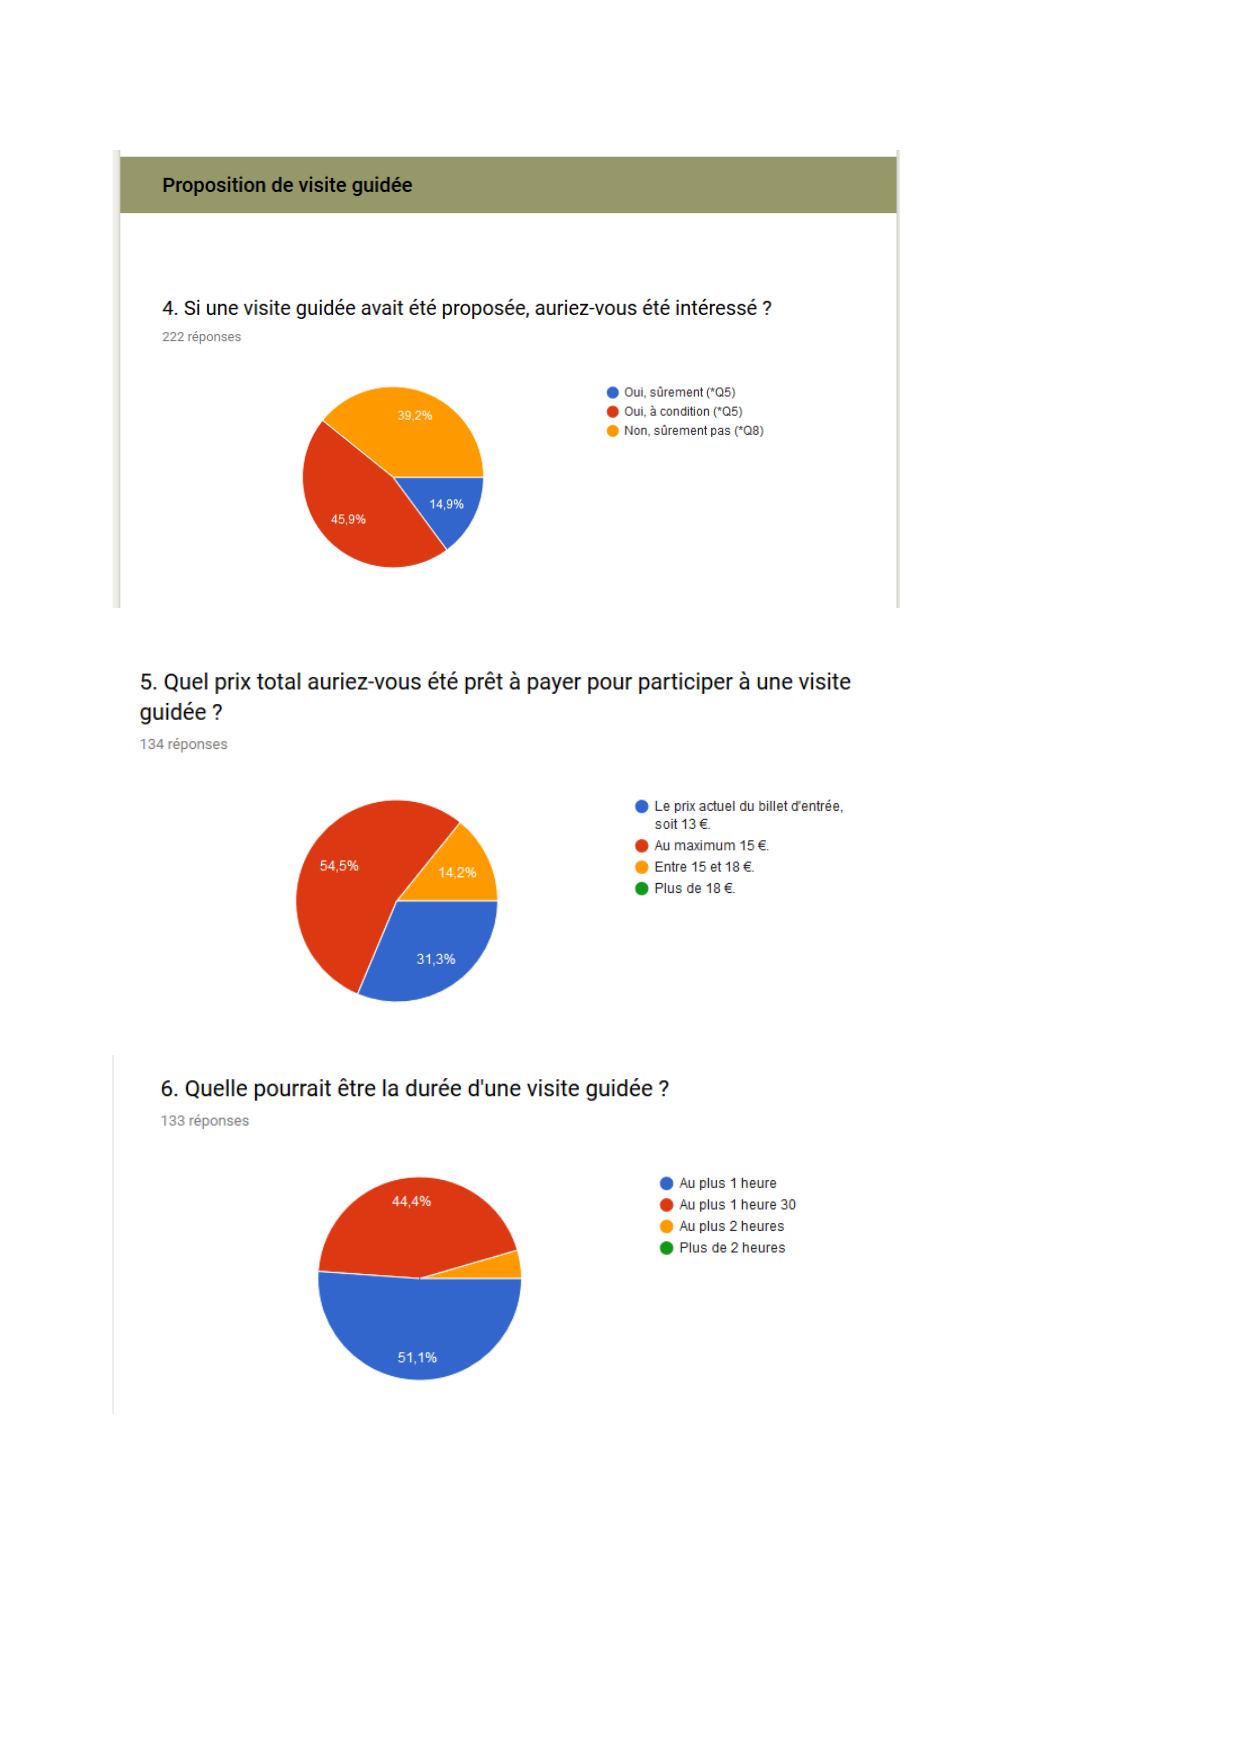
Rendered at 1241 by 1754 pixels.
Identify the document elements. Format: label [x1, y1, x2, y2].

picture [112, 150, 901, 608]
picture [112, 636, 904, 1027]
picture [112, 1055, 890, 1414]
